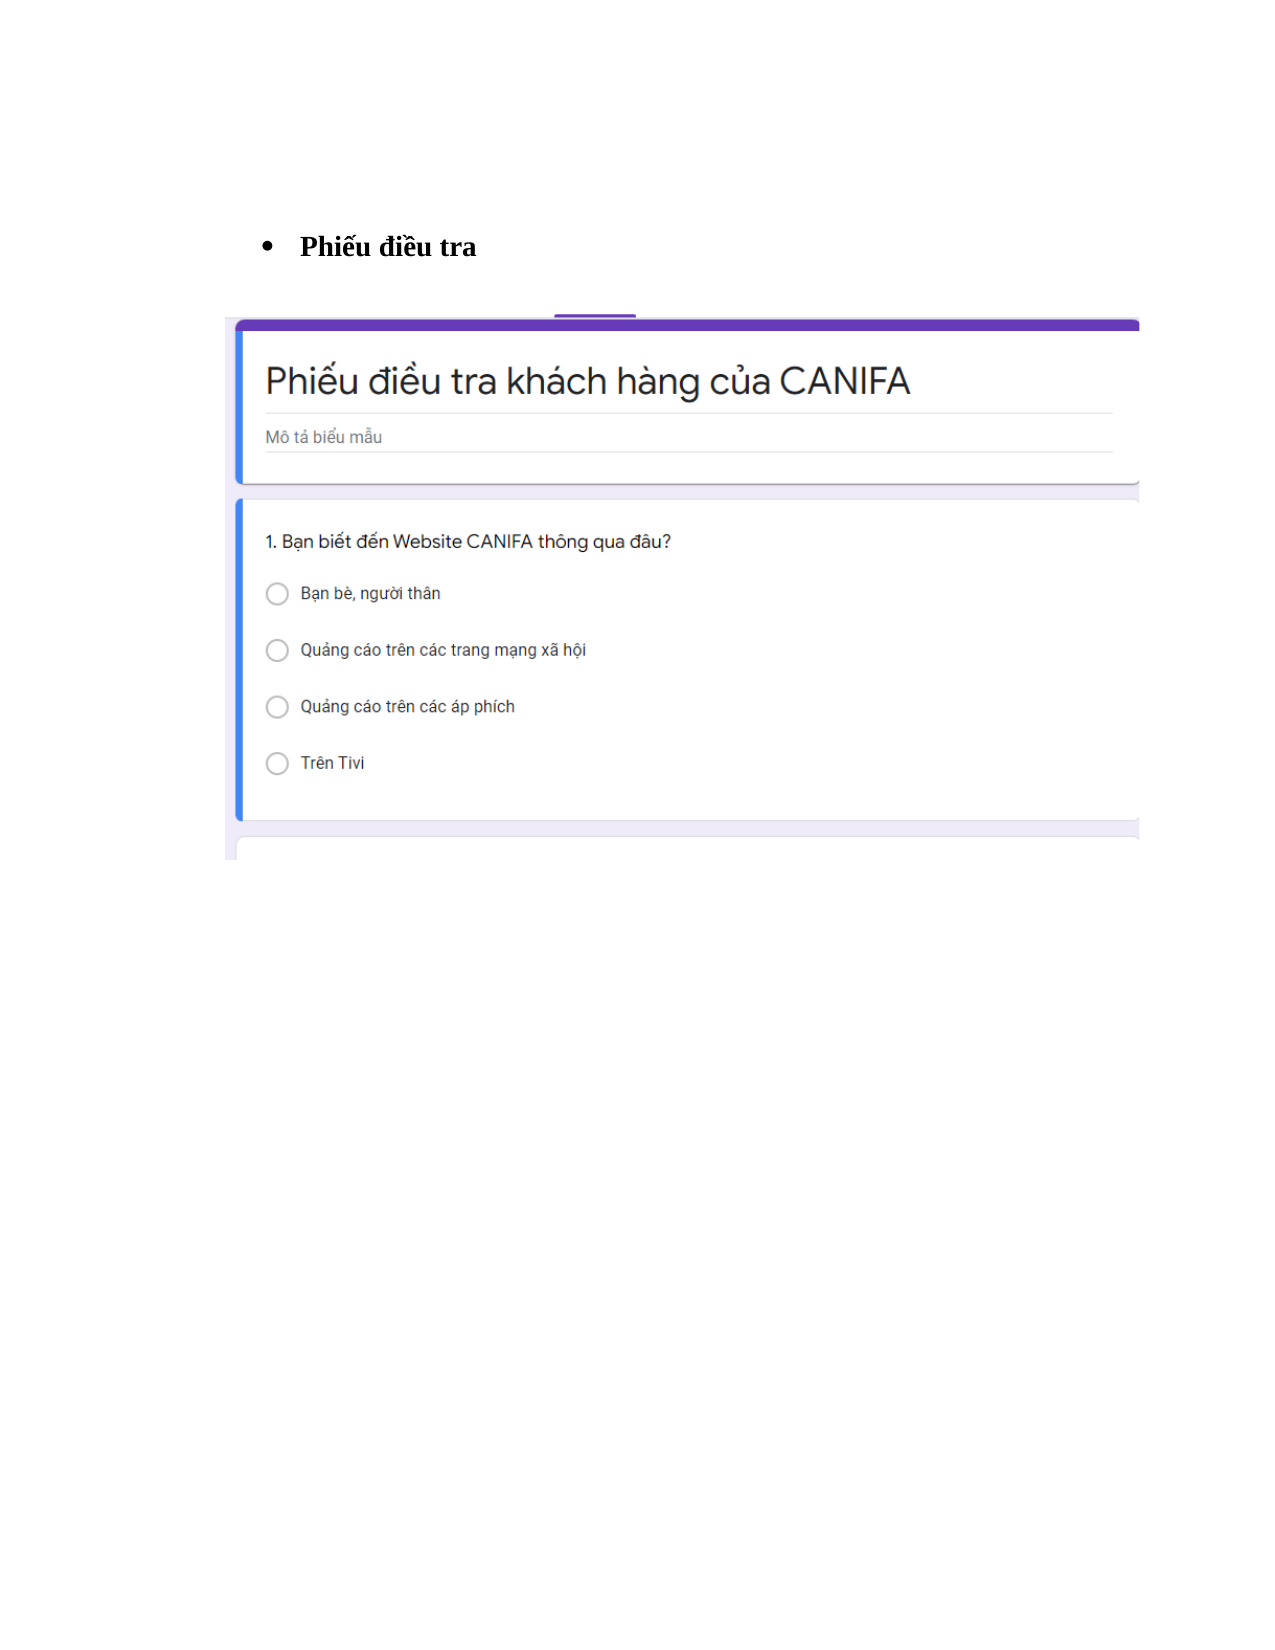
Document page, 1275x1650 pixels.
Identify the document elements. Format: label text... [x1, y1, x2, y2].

list Phiếu điều tra [262, 229, 1125, 263]
picture [225, 309, 1140, 860]
